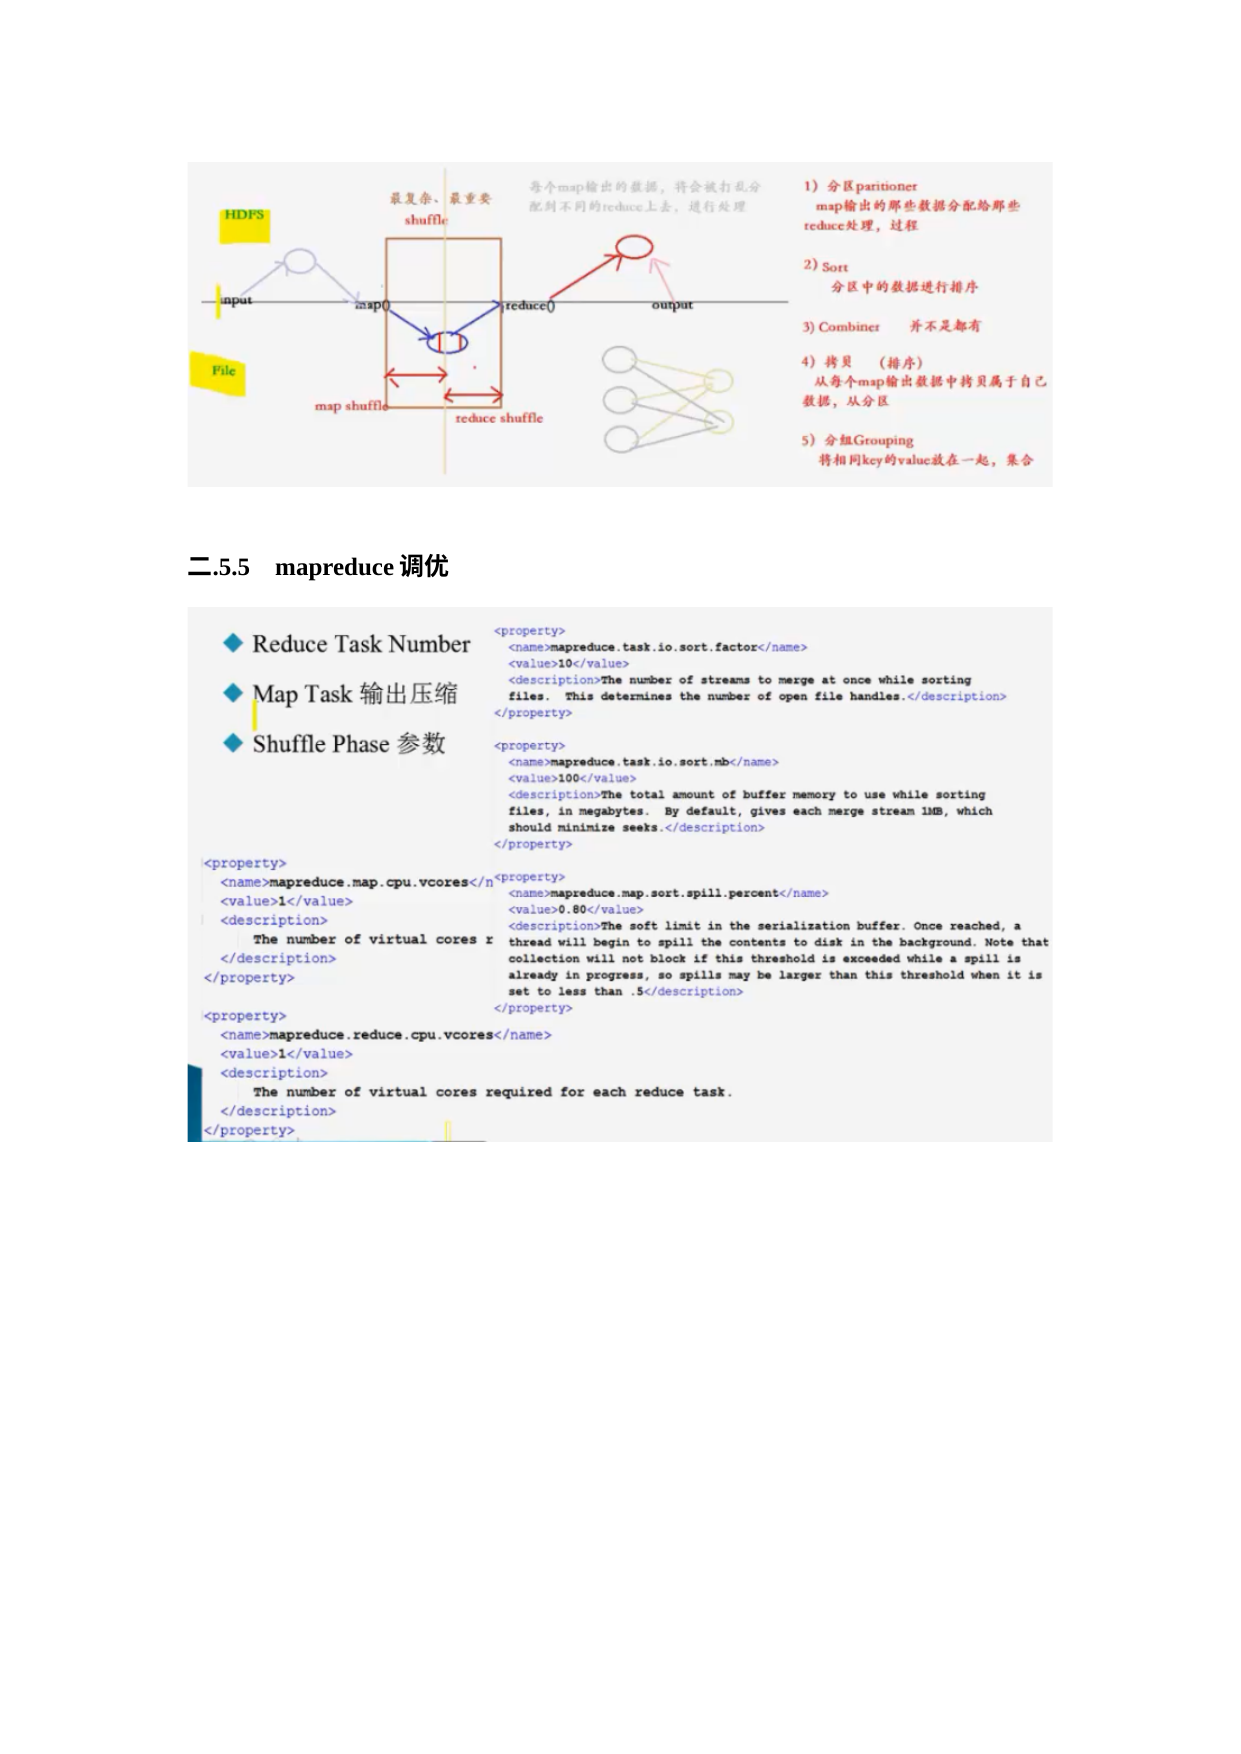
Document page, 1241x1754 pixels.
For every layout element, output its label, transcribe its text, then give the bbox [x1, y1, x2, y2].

picture [187, 162, 1053, 487]
picture [187, 607, 1053, 1142]
subtitle mapreduce调优 [187, 546, 1053, 583]
